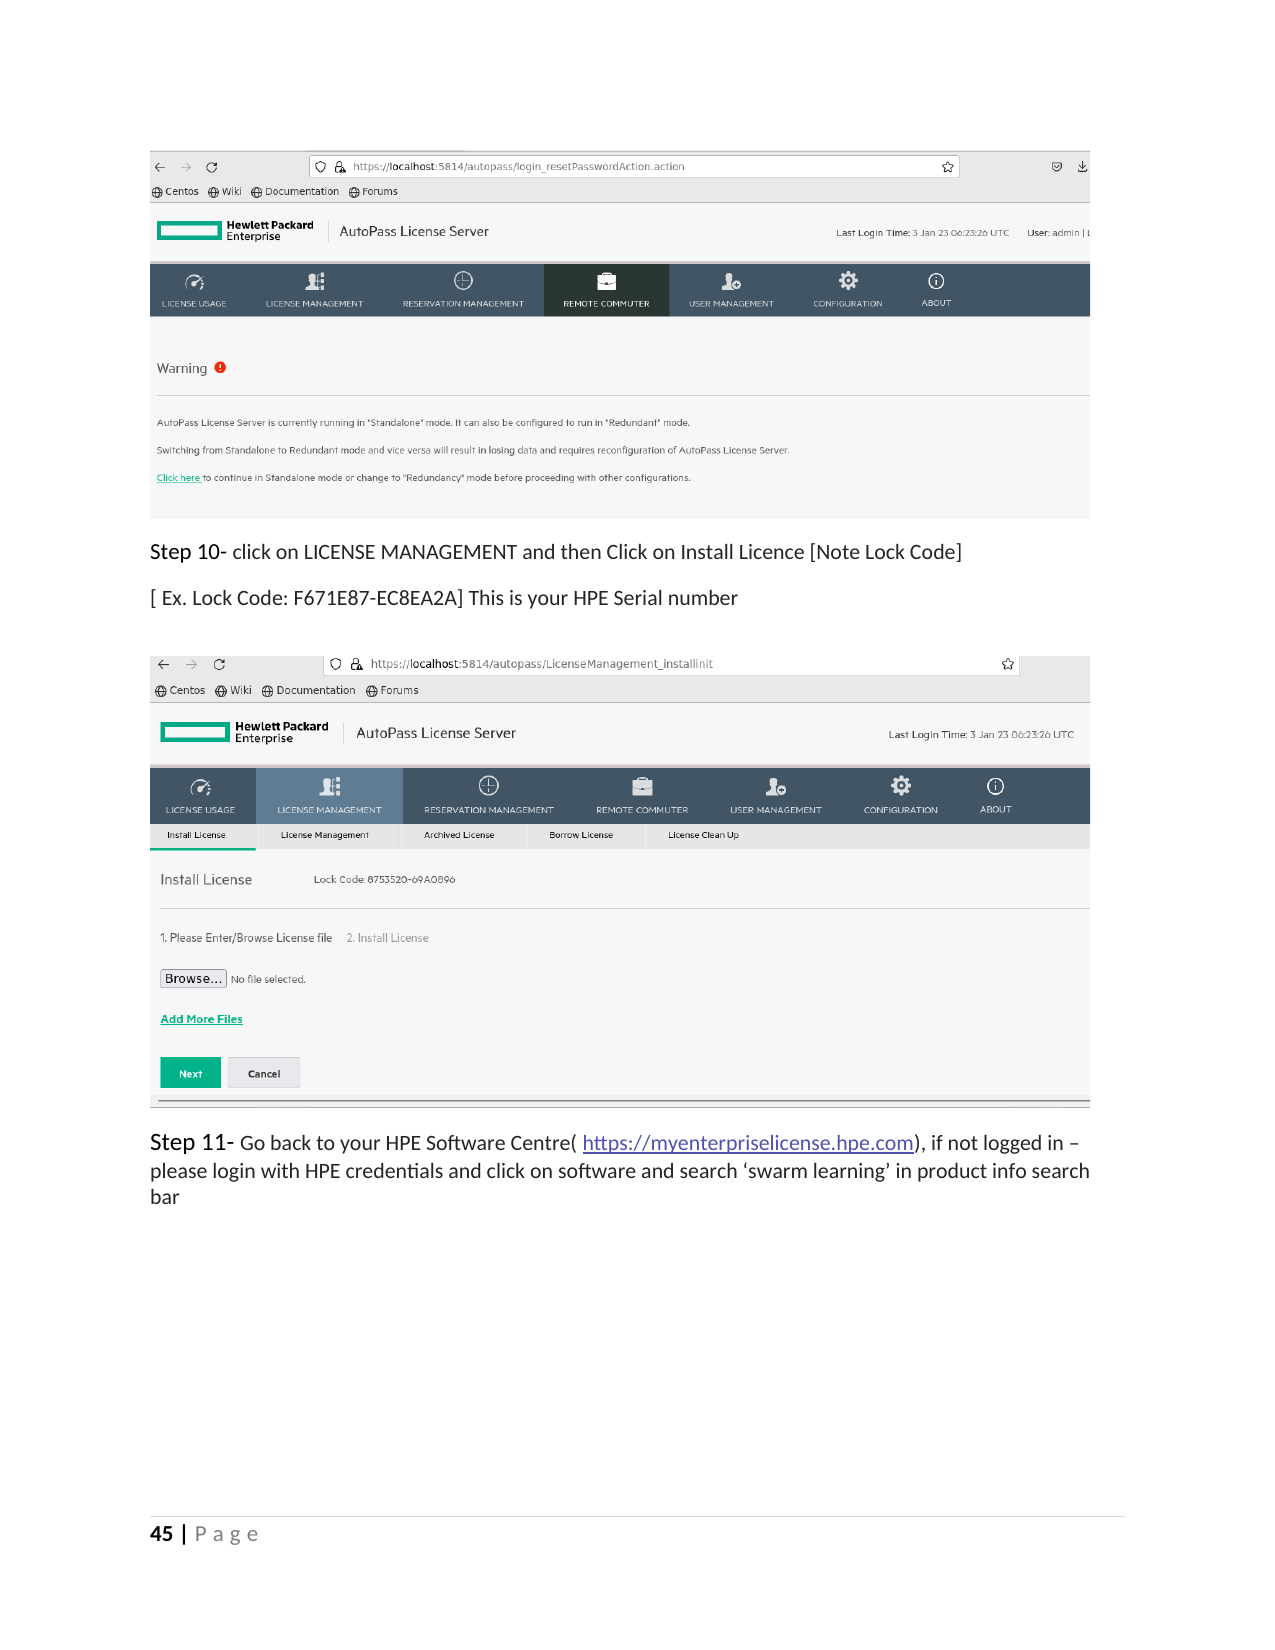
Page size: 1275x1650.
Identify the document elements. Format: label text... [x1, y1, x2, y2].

picture [150, 150, 1091, 519]
picture [150, 656, 1091, 1108]
text Step 10- click on LICENSE MANAGEMENT and then Click on Install Licence [Note Lock Code] [150, 537, 1125, 565]
text [ Ex. Lock Code: F671E87-EC8EA2A] This is your HPE Serial number [150, 584, 1125, 611]
text Step 11- Go back to your HPE Software Centre( https://myenterpriselicense.hpe.com), if not logged in – please login with HPE credentials and click on software and search ‘swarm learning’ in product info search bar [150, 1126, 1125, 1210]
